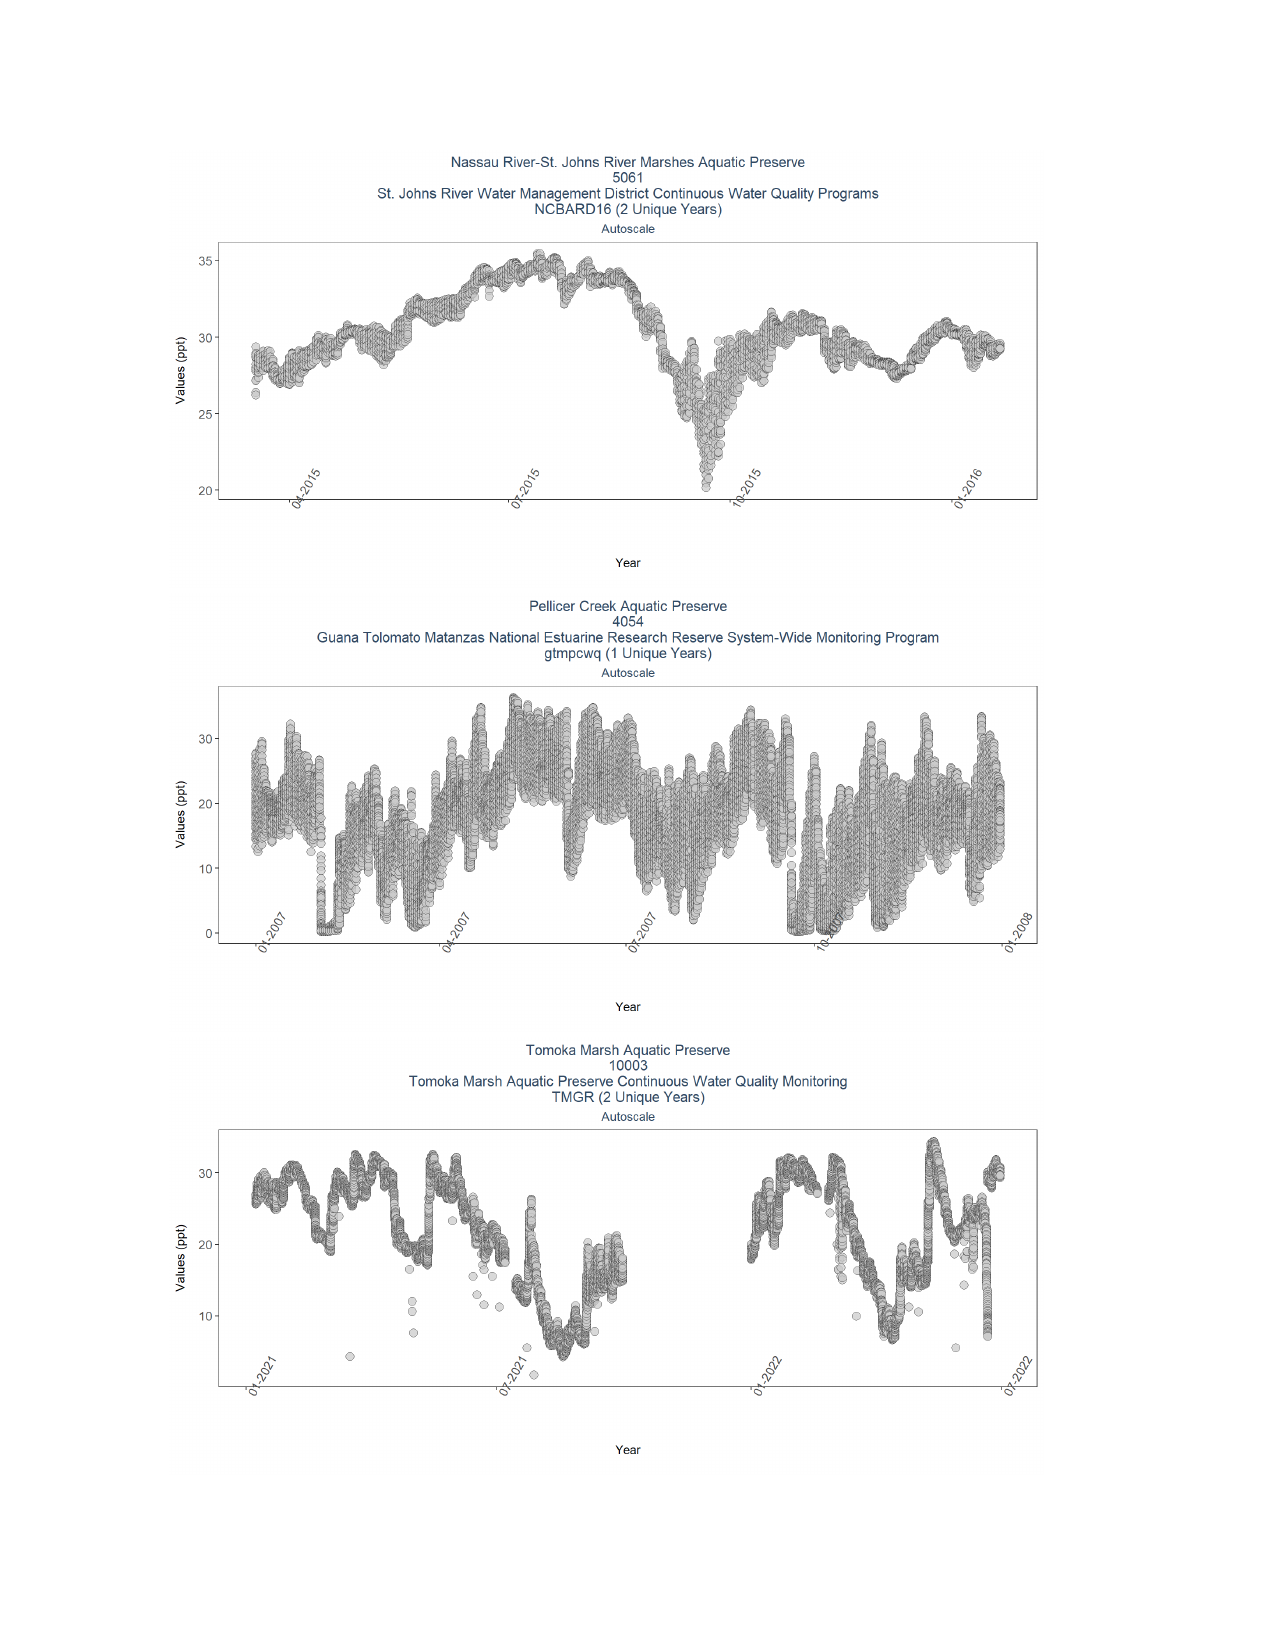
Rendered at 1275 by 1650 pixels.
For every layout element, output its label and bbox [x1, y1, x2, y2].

picture [168, 1037, 1044, 1475]
picture [168, 150, 1044, 588]
picture [168, 593, 1044, 1032]
